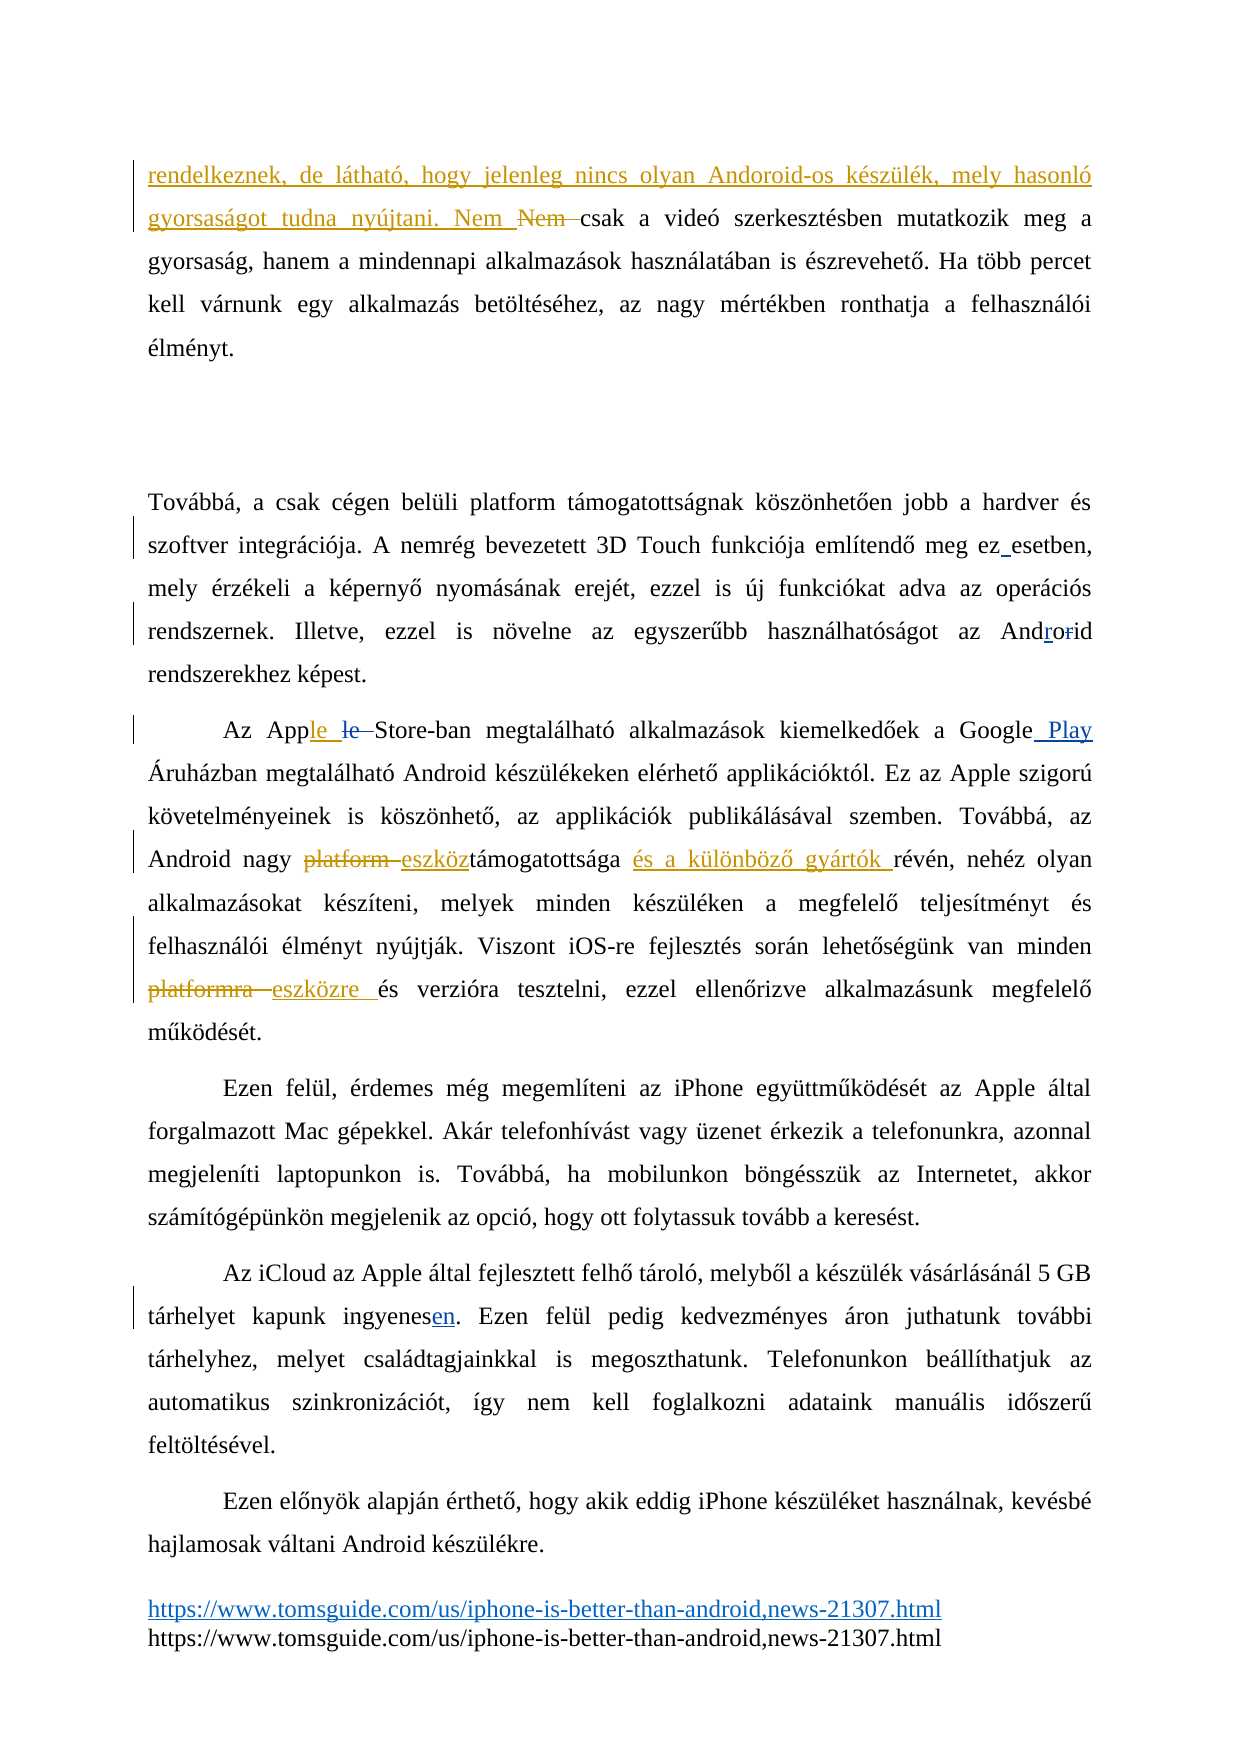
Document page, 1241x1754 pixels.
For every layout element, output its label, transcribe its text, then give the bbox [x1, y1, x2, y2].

text Továbbá, a csak cégen belüli platform támogatottságnak köszönhetően jobb a hardver és szoftver integrációja. A nemrég bevezetett 3D Touch funkciója említendő meg ezesetben, mely érzékeli a képernyő nyomásának erejét, ezzel is új funkciókat adva az operációs rendszernek. Illetve, ezzel is növelne az egyszerűbb használhatóságot az Andoid rendszerekhez képest. [148, 444, 1092, 688]
text Az iCloud az Apple által fejlesztett felhő tároló, melyből a készülék vásárlásánál 5 GB tárhelyet kapunk ingyenes. Ezen felül pedig kedvezményes áron juthatunk további tárhelyhez, melyet családtagjainkkal is megoszthatunk. Telefonunkon beállíthatjuk az automatikus szinkronizációt, így nem kell foglalkozni adataink manuális időszerű feltöltésével. [148, 1258, 1092, 1459]
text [148, 160, 1092, 185]
text Az AppStore-ban megtalálható alkalmazások kiemelkedőek a Google Áruházban megtalálható Android készülékeken elérhető applikációktól. Ez az Apple szigorú követelményeinek is köszönhető, az applikációk publikálásával szemben. Továbbá, az Android nagy támogatottsága révén, nehéz olyan alkalmazásokat készíteni, melyek minden készüléken a megfelelő teljesítményt és felhasználói élményt nyújtják. Viszont iOS-re fejlesztés során lehetőségünk van minden és verzióra tesztelni, ezzel ellenőrizve alkalmazásunk megfelelő működését. [148, 715, 1092, 1046]
text Ezen előnyök alapján érthető, hogy akik eddig iPhone készüléket használnak, kevésbé hajlamosak váltani Android készülékre. [148, 1486, 1092, 1558]
text Ezen felül, érdemes még megemlíteni az iPhone együttműködését az Apple által forgalmazott Mac gépekkel. Akár telefonhívást vagy üzenet érkezik a telefonunkra, azonnal megjeleníti laptopunkon is. Továbbá, ha mobilunkon böngésszük az Internetet, akkor számítógépünkön megjelenik az opció, hogy ott folytassuk tovább a keresést. [148, 1073, 1092, 1231]
